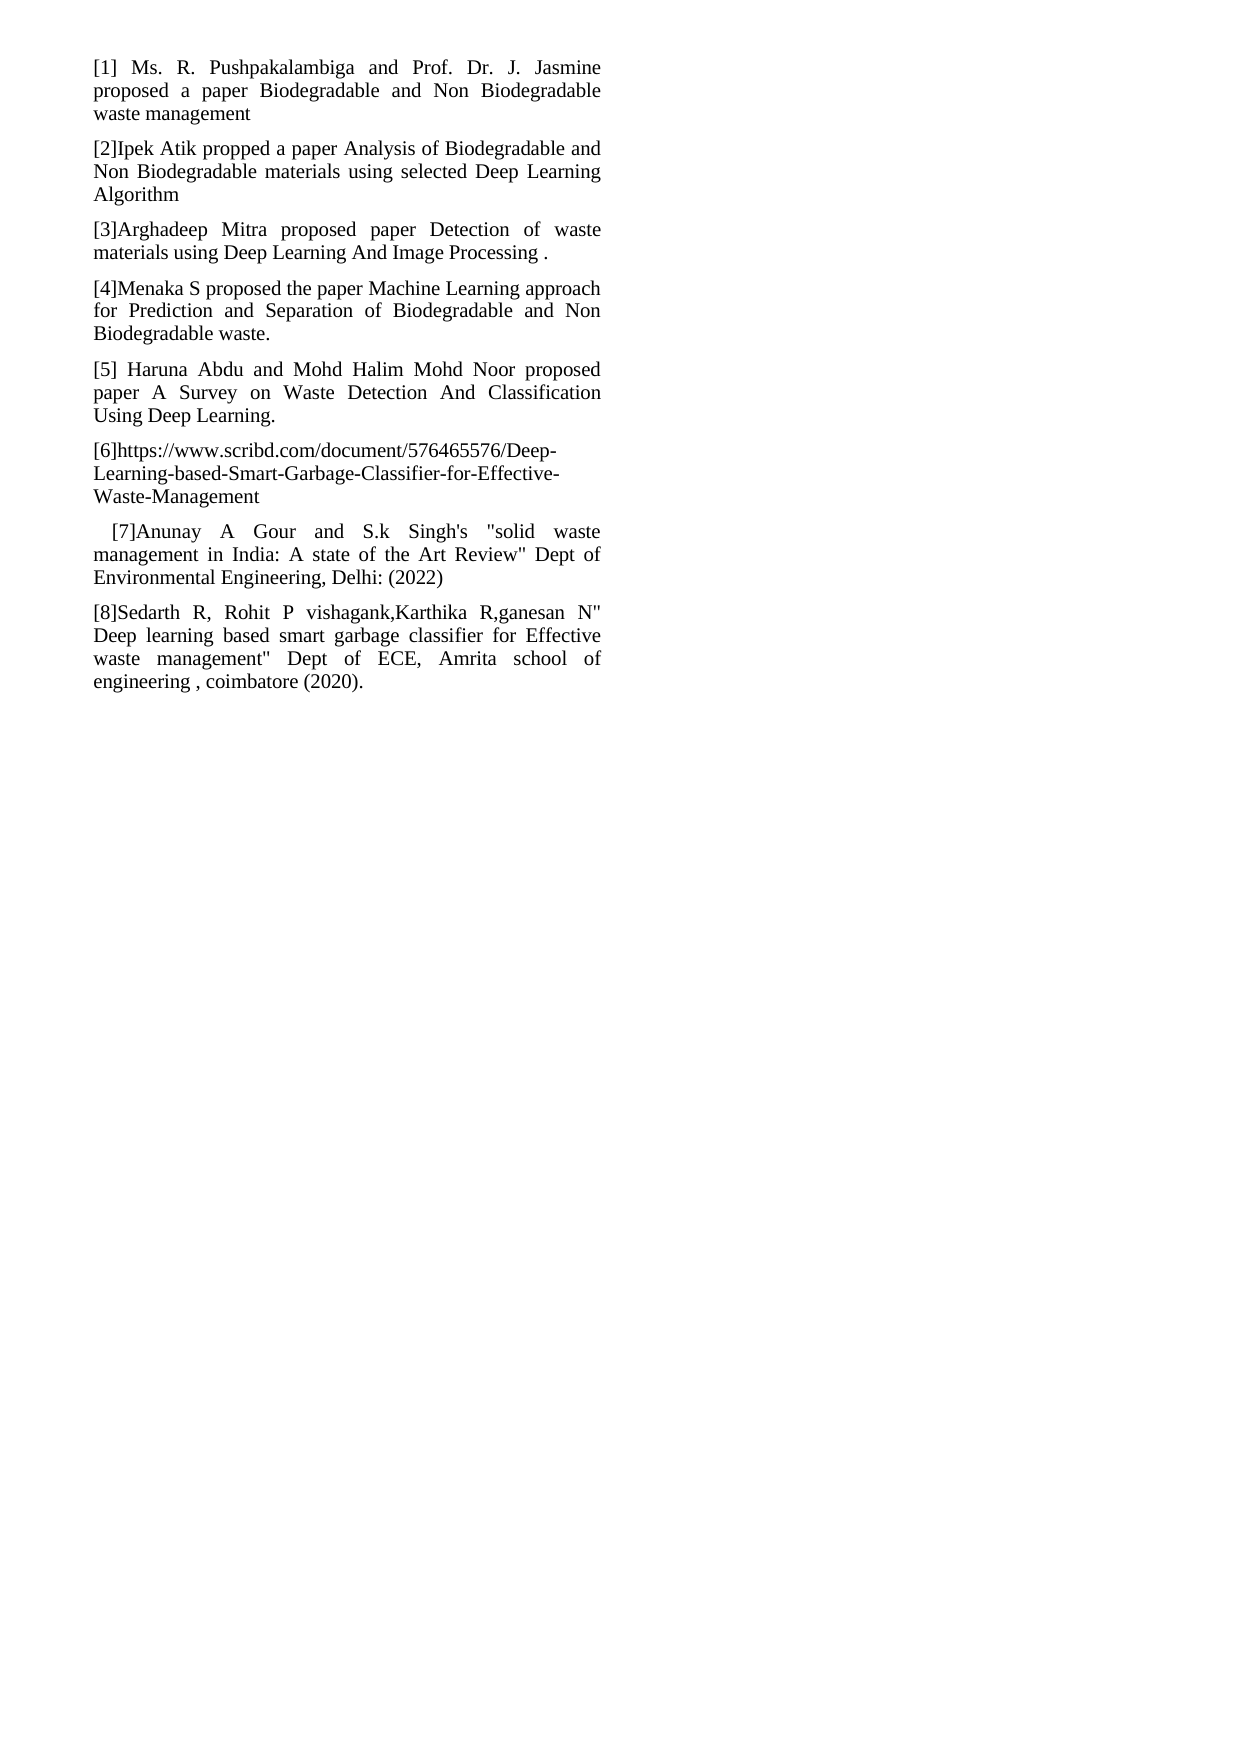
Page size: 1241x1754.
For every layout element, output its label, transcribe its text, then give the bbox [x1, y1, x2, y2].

text [2]Ipek Atik propped a paper Analysis of Biodegradable and Non Biodegradable materials using selected Deep Learning Algorithm [93, 137, 601, 206]
text [5] Haruna Abdu and Mohd Halim Mohd Noor proposed paper A Survey on Waste Detection And Classification Using Deep Learning. [93, 358, 601, 427]
text [6]https://www.scribd.com/document/576465576/Deep-Learning-based-Smart-Garbage-Classifier-for-Effective-Waste-Management [93, 439, 601, 508]
text [1] Ms. R. Pushpakalambiga and Prof. Dr. J. Jasmine proposed a paper Biodegradable and Non Biodegradable waste management [93, 56, 601, 125]
text [3]Arghadeep Mitra proposed paper Detection of waste materials using Deep Learning And Image Processing . [93, 218, 601, 264]
text [8]Sedarth R, Rohit P vishagank,Karthika R,ganesan N" Deep learning based smart garbage classifier for Effective waste management" Dept of ECE, Amrita school of engineering , coimbatore (2020). [93, 601, 601, 693]
text [7]Anunay A Gour and S.k Singh's "solid waste management in India: A state of the Art Review" Dept of Environmental Engineering, Delhi: (2022) [93, 520, 601, 589]
text [4]Menaka S proposed the paper Machine Learning approach for Prediction and Separation of Biodegradable and Non Biodegradable waste. [93, 277, 601, 345]
